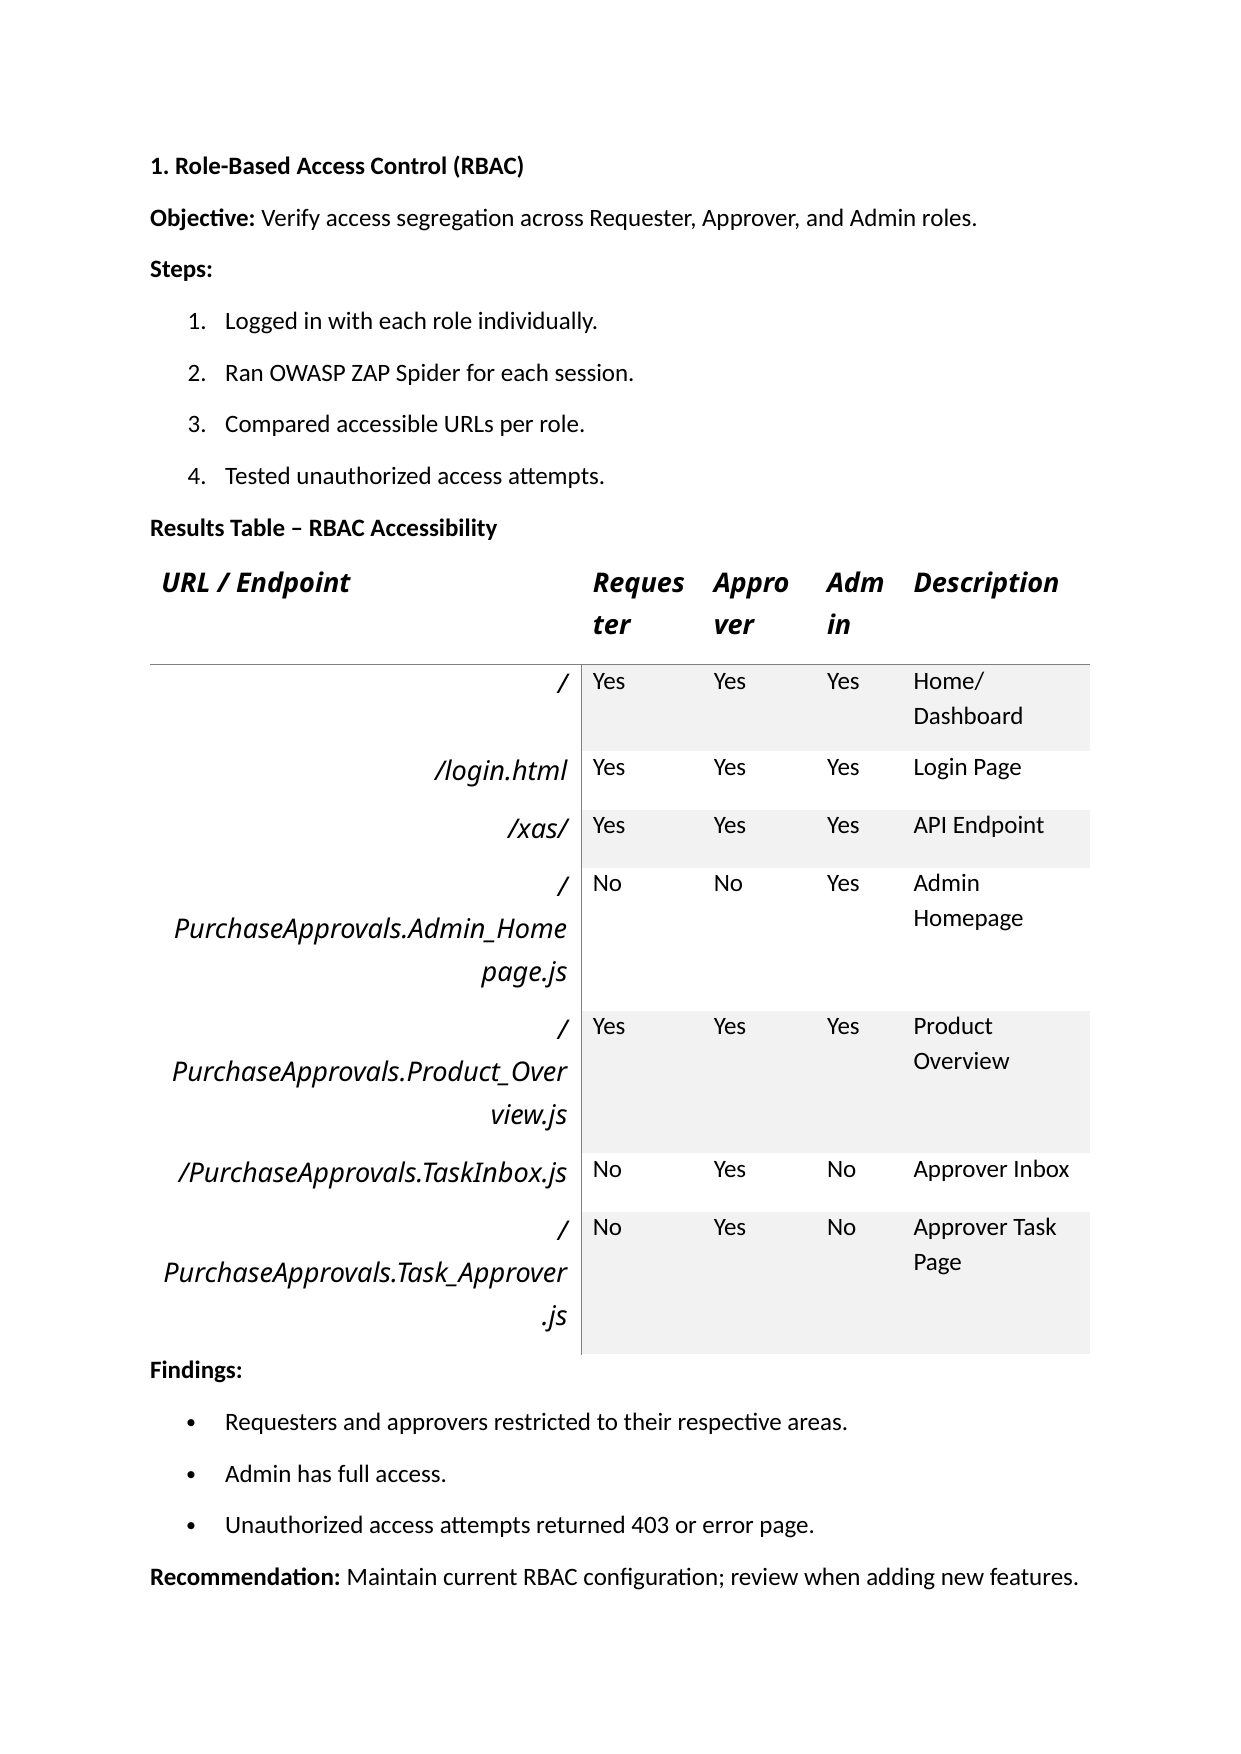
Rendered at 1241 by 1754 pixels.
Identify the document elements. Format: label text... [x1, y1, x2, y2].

table_cell /PurchaseApprovals.Task_Approver.js [150, 1212, 581, 1354]
table_header Admin [816, 563, 902, 664]
table_cell Yes [702, 751, 816, 809]
table_cell Admin Homepage [902, 868, 1090, 1011]
table_cell Approver Task Page [902, 1212, 1090, 1354]
table_cell Approver Inbox [902, 1154, 1090, 1212]
list Ran OWASP ZAP Spider for each session. [187, 357, 1090, 387]
table_cell Yes [582, 810, 702, 868]
table_cell Yes [582, 751, 702, 809]
list Requesters and approvers restricted to their respective areas. [187, 1406, 1090, 1437]
table_cell /login.html [150, 751, 581, 809]
table_cell / [150, 665, 581, 751]
table_cell No [582, 868, 702, 1011]
table_cell No [816, 1154, 902, 1212]
table_cell No [702, 868, 816, 1011]
table_cell Login Page [902, 751, 1090, 809]
text Findings: [150, 1354, 1090, 1385]
table_cell API Endpoint [902, 810, 1090, 868]
table_cell Yes [816, 1011, 902, 1153]
table_cell Yes [702, 1154, 816, 1212]
table_cell Yes [582, 1011, 702, 1153]
table_cell Product Overview [902, 1011, 1090, 1153]
table_header Requester [581, 563, 702, 664]
table_cell Yes [702, 1212, 816, 1354]
list Logged in with each role individually. [187, 305, 1090, 336]
text Results Table – RBAC Accessibility [150, 512, 1090, 542]
table_cell Yes [816, 868, 902, 1011]
table_cell Yes [702, 1011, 816, 1153]
table_header Approver [702, 563, 816, 664]
table_cell Yes [702, 665, 816, 751]
list Tested unauthorized access attempts. [187, 460, 1090, 491]
text Objective: Verify access segregation across Requester, Approver, and Admin roles. [150, 202, 1090, 232]
table_cell /PurchaseApprovals.Admin_Homepage.js [150, 868, 581, 1011]
table_cell Yes [816, 810, 902, 868]
text Recommendation: Maintain current RBAC configuration; review when adding new features. [150, 1561, 1090, 1592]
table_cell No [582, 1154, 702, 1212]
table_cell Yes [702, 810, 816, 868]
table_cell /PurchaseApprovals.Product_Overview.js [150, 1011, 581, 1153]
table_cell Home/Dashboard [902, 665, 1090, 751]
table_cell Yes [816, 751, 902, 809]
table_cell Yes [816, 665, 902, 751]
table_cell No [816, 1212, 902, 1354]
text 1. Role-Based Access Control (RBAC) [150, 150, 1090, 181]
text Steps: [150, 253, 1090, 284]
list Admin has full access. [187, 1458, 1090, 1488]
table_header URL / Endpoint [150, 563, 581, 664]
table_cell No [582, 1212, 702, 1354]
list Compared accessible URLs per role. [187, 408, 1090, 439]
list Unauthorized access attempts returned 403 or error page. [187, 1509, 1090, 1540]
table_header Description [902, 563, 1090, 664]
table_cell /xas/ [150, 810, 581, 868]
table_cell /PurchaseApprovals.TaskInbox.js [150, 1154, 581, 1212]
table_cell Yes [582, 665, 702, 751]
